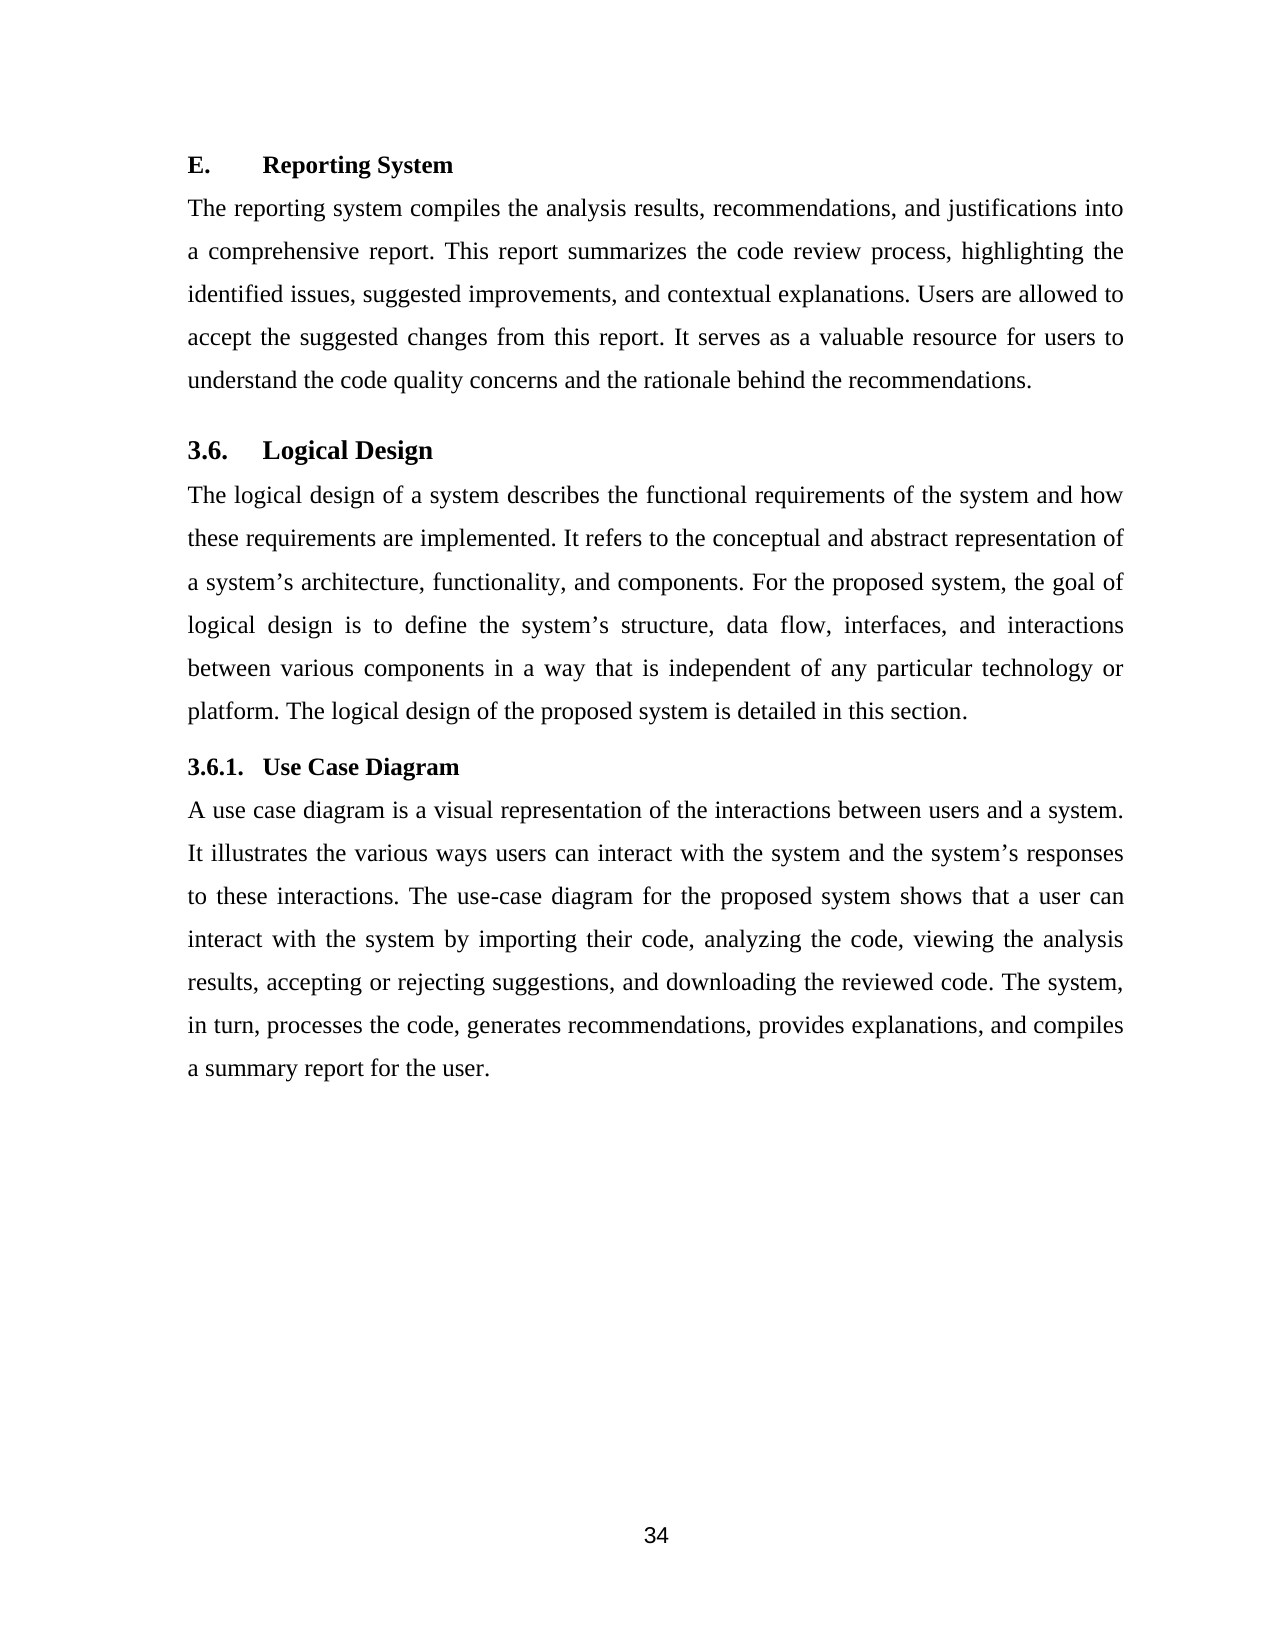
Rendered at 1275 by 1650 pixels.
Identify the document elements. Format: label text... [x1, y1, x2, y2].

subtitle E. Reporting System [187, 150, 1125, 179]
subtitle 3.6. Logical Design [187, 434, 1125, 465]
text The logical design of a system describes the functional requirements of the system and how these requirements are implemented. It refers to the conceptual and abstract representation of a system’s architecture, functionality, and components. For the proposed system, the goal of logical design is to define the system’s structure, data flow, interfaces, and interactions between various components in a way that is independent of any particular technology or platform. The logical design of the proposed system is detailed in this section. [187, 480, 1125, 725]
subtitle 3.6.1. Use Case Diagram [187, 752, 1125, 780]
text The reporting system compiles the analysis results, recommendations, and justifications into a comprehensive report. This report summarizes the code review process, highlighting the identified issues, suggested improvements, and contextual explanations. Users are allowed to accept the suggested changes from this report. It serves as a valuable resource for users to understand the code quality concerns and the rationale behind the recommendations. [187, 193, 1125, 394]
text A use case diagram is a visual representation of the interactions between users and a system. It illustrates the various ways users can interact with the system and the system’s responses to these interactions. The use-case diagram for the proposed system shows that a user can interact with the system by importing their code, analyzing the code, viewing the analysis results, accepting or rejecting suggestions, and downloading the reviewed code. The system, in turn, processes the code, generates recommendations, provides explanations, and compiles a summary report for the user. [187, 795, 1125, 1082]
